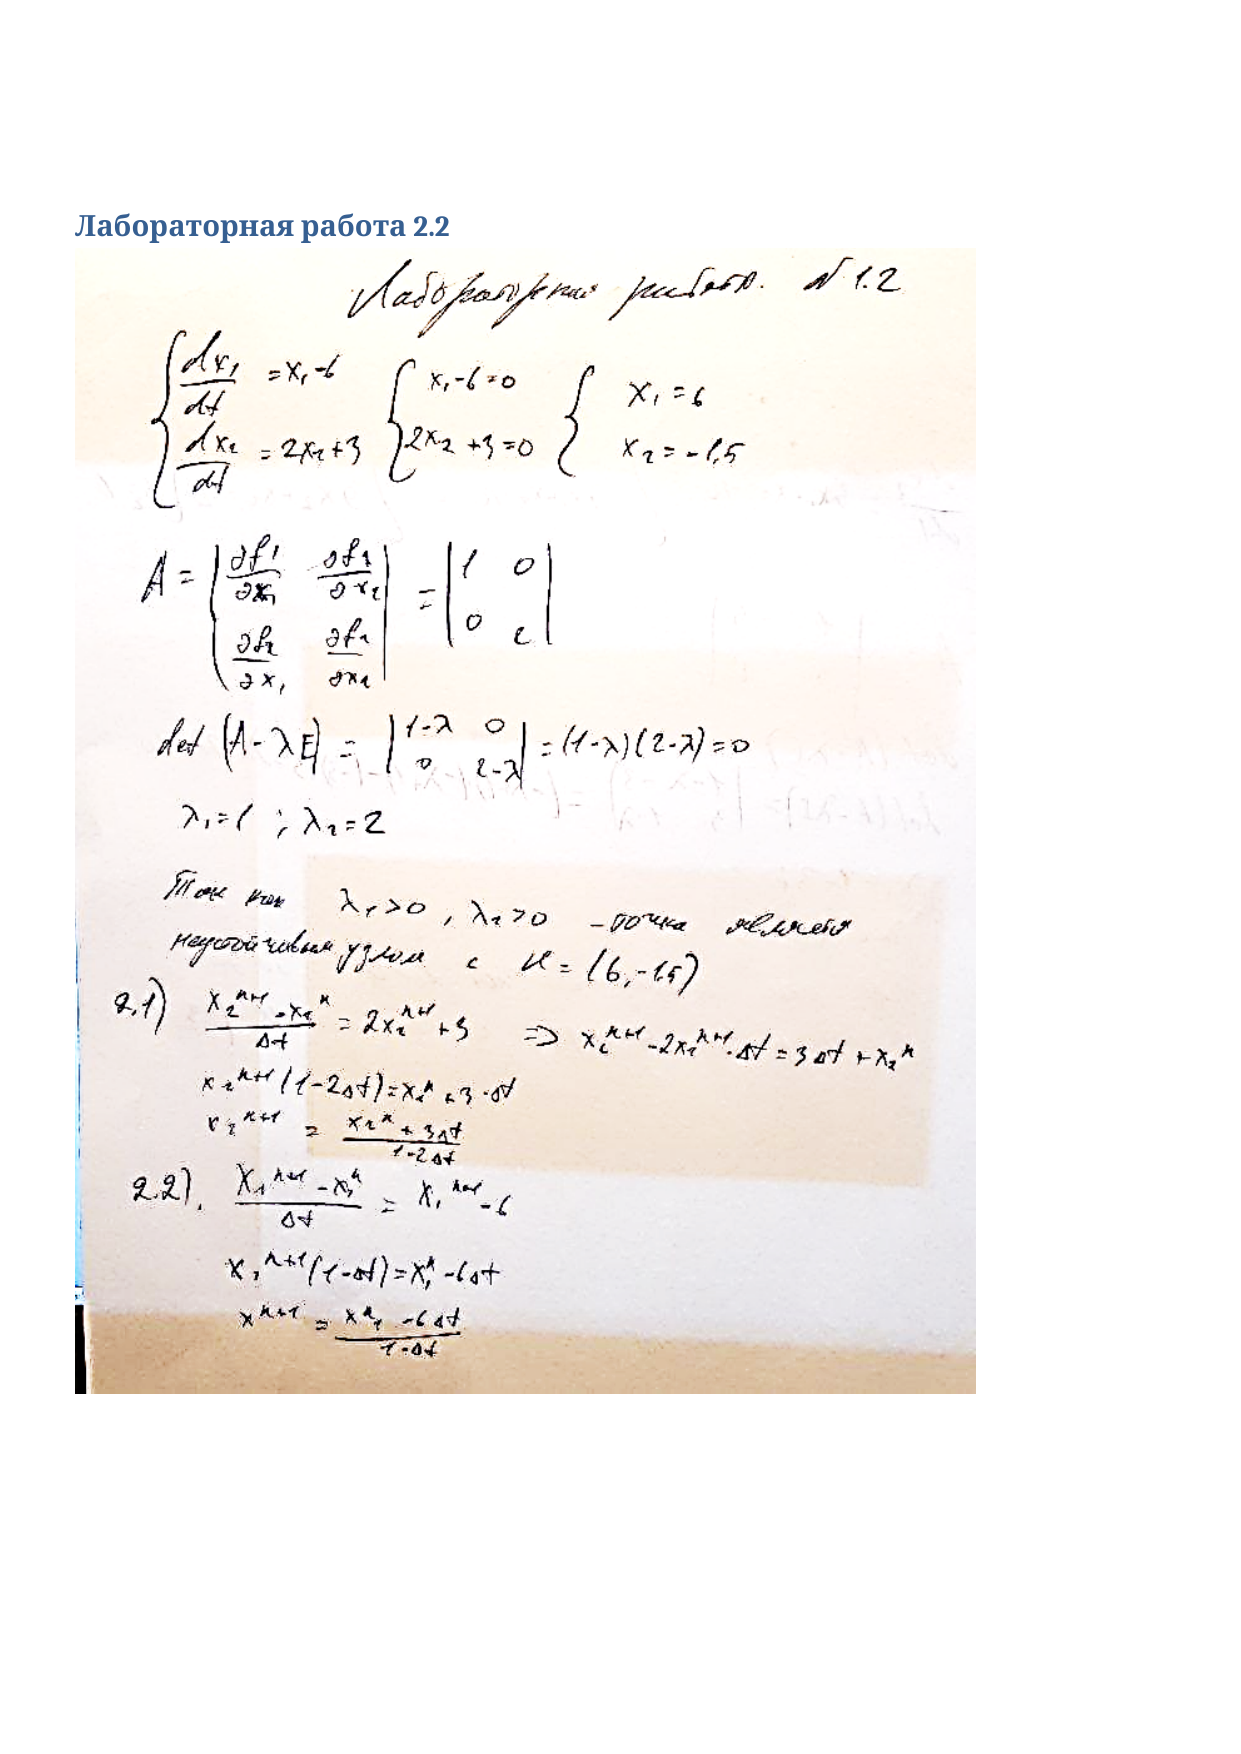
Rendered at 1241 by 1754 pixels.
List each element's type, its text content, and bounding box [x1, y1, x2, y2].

subtitle Лабораторная работа 2.2 [75, 210, 1165, 244]
picture [75, 248, 976, 1394]
